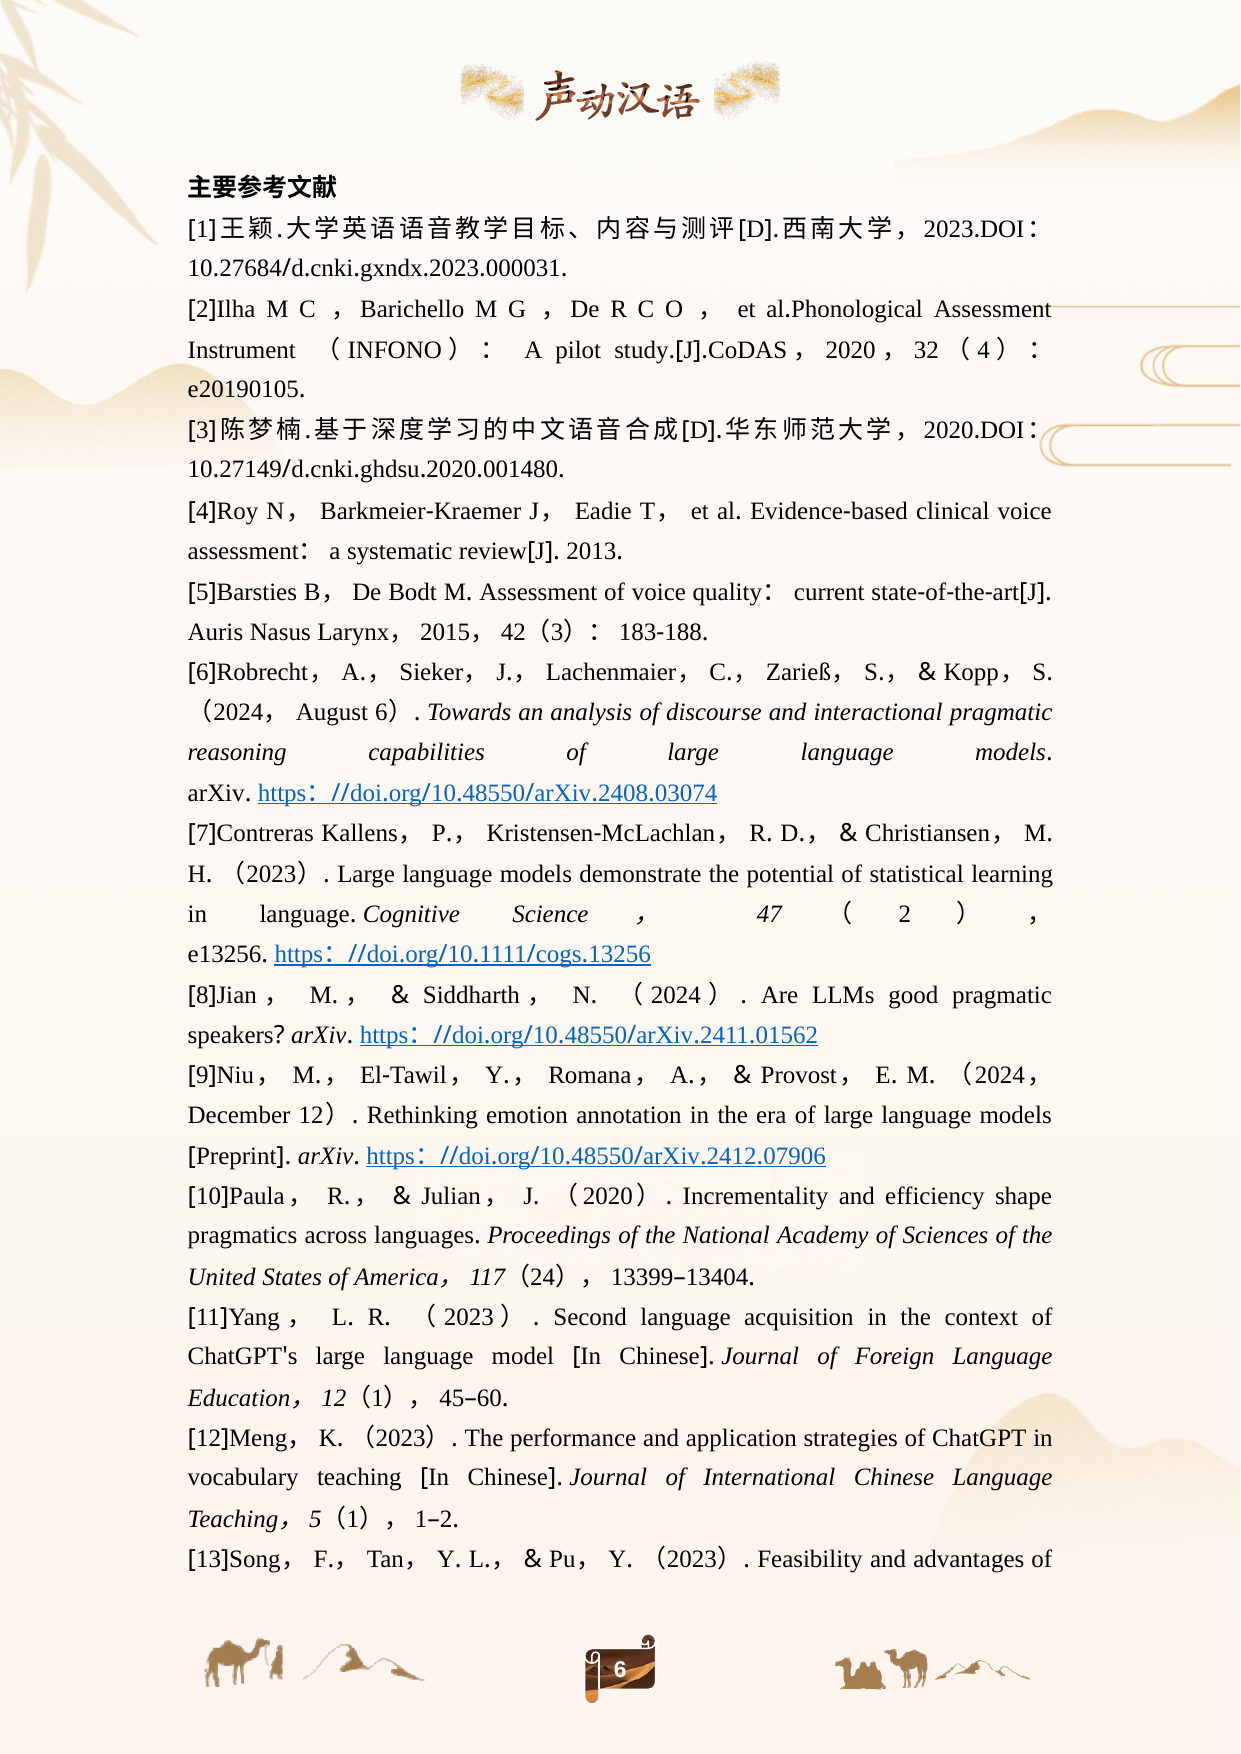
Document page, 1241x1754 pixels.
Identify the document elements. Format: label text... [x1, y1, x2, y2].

text [4]Roy N， Barkmeier-Kraemer J， Eadie T， et al. Evidence-based clinical voice assessment： a systematic review[J]. 2013. [187, 488, 1053, 569]
text [1]王颖.大学英语语音教学目标、内容与测评[D].西南大学，2023.DOI：10.27684/d.cnki.gxndx.2023.000031. [187, 206, 1053, 287]
text [2]Ilha M C ，Barichello M G ，De R C O ， et al.Phonological Assessment Instrument （INFONO）： A pilot study.[J].CoDAS，2020，32（4）：e20190105. [187, 287, 1053, 408]
text [7]Contreras Kallens， P.， Kristensen-McLachlan， R. D.， & Christiansen， M. H. （2023）. Large language models demonstrate the potential of statistical learning in language. Cognitive Science， 47（2）， e13256. https：//doi.org/10.1111/cogs.13256 [187, 811, 1053, 972]
text [3]陈梦楠.基于深度学习的中文语音合成[D].华东师范大学，2020.DOI：10.27149/d.cnki.ghdsu.2020.001480. [187, 408, 1053, 488]
picture [0, 0, 1241, 1754]
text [187, 1536, 1053, 1577]
text 主要参考文献 [187, 166, 1053, 206]
text [5]Barsties B， De Bodt M. Assessment of voice quality： current state-of-the-art[J]. Auris Nasus Larynx， 2015， 42（3）： 183-188. [187, 569, 1053, 649]
text [12]Meng， K. （2023）. The performance and application strategies of ChatGPT in vocabulary teaching [In Chinese]. Journal of International Chinese Language Teaching， 5（1）， 1–2. [187, 1416, 1053, 1536]
text [10]Paula， R.， & Julian， J. （2020）. Incrementality and efficiency shape pragmatics across languages. Proceedings of the National Academy of Sciences of the United States of America， 117（24）， 13399–13404. [187, 1174, 1053, 1294]
text [6]Robrecht， A.， Sieker， J.， Lachenmaier， C.， Zarieß， S.， & Kopp， S. （2024， August 6）. Towards an analysis of discourse and interactional pragmatic reasoning capabilities of large language models. arXiv. https：//doi.org/10.48550/arXiv.2408.03074 [187, 649, 1053, 811]
text [11]Yang， L. R. （2023）. Second language acquisition in the context of ChatGPT's large language model [In Chinese]. Journal of Foreign Language Education， 12（1）， 45–60. [187, 1294, 1053, 1416]
text [8]Jian， M.， & Siddharth， N. （2024）. Are LLMs good pragmatic speakers? arXiv. https：//doi.org/10.48550/arXiv.2411.01562 [187, 972, 1053, 1053]
text [9]Niu， M.， El-Tawil， Y.， Romana， A.， & Provost， E. M. （2024， December 12）. Rethinking emotion annotation in the era of large language models [Preprint]. arXiv. https：//doi.org/10.48550/arXiv.2412.07906 [187, 1053, 1053, 1174]
